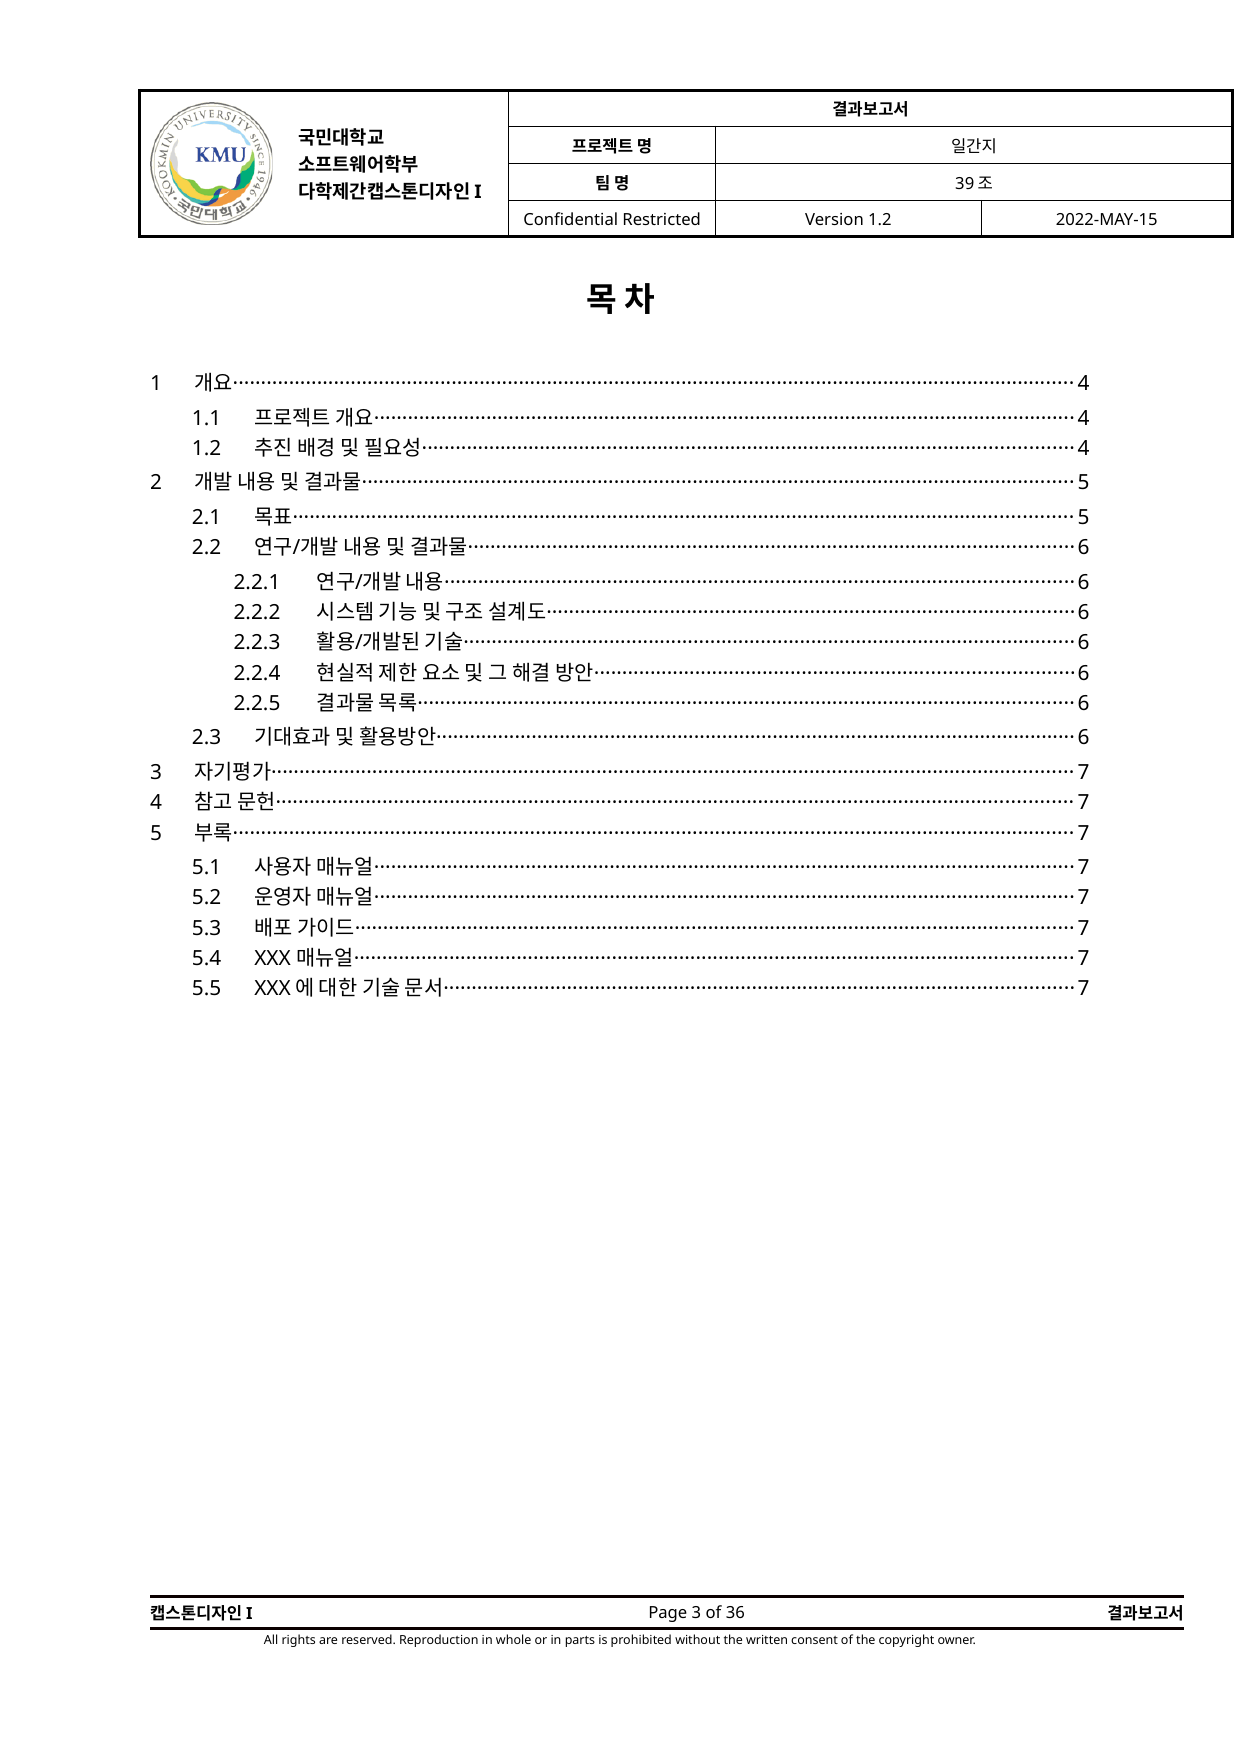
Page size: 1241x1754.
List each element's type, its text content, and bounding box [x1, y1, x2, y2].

text 5 부록 7 [142, 816, 1098, 848]
text 목 차 [142, 271, 1098, 321]
picture [150, 102, 273, 225]
text 5.3 배포 가이드 7 [183, 911, 1098, 941]
text 5.5 XXX에 대한 기술 문서 7 [183, 971, 1098, 1004]
text 2.1 목표 5 [183, 498, 1098, 530]
text 2.2.1 연구/개발 내용 6 [225, 563, 1098, 595]
text 5.2 운영자 매뉴얼 7 [183, 881, 1098, 911]
text 2.2.4 현실적 제한 요소 및 그 해결 방안 6 [225, 656, 1098, 686]
text 5.4 XXX 매뉴얼 7 [183, 941, 1098, 971]
text 1 개요 4 [142, 366, 1098, 399]
text 2.2.2 시스템 기능 및 구조 설계도 6 [225, 595, 1098, 626]
text 2.2.3 활용/개발된 기술 6 [225, 626, 1098, 656]
text 1.1 프로젝트 개요 4 [183, 399, 1098, 431]
text 5.1 사용자 매뉴얼 7 [183, 848, 1098, 881]
text 2 개발 내용 및 결과물 5 [142, 463, 1098, 498]
text 3 자기평가 7 [142, 753, 1098, 785]
text 2.2 연구/개발 내용 및 결과물 6 [183, 530, 1098, 563]
text 1.2 추진 배경 및 필요성 4 [183, 431, 1098, 463]
text 2.3 기대효과 및 활용방안 6 [183, 718, 1098, 753]
text 4 참고 문헌 7 [150, 785, 1090, 816]
text 2.2.5 결과물 목록 6 [225, 686, 1098, 718]
